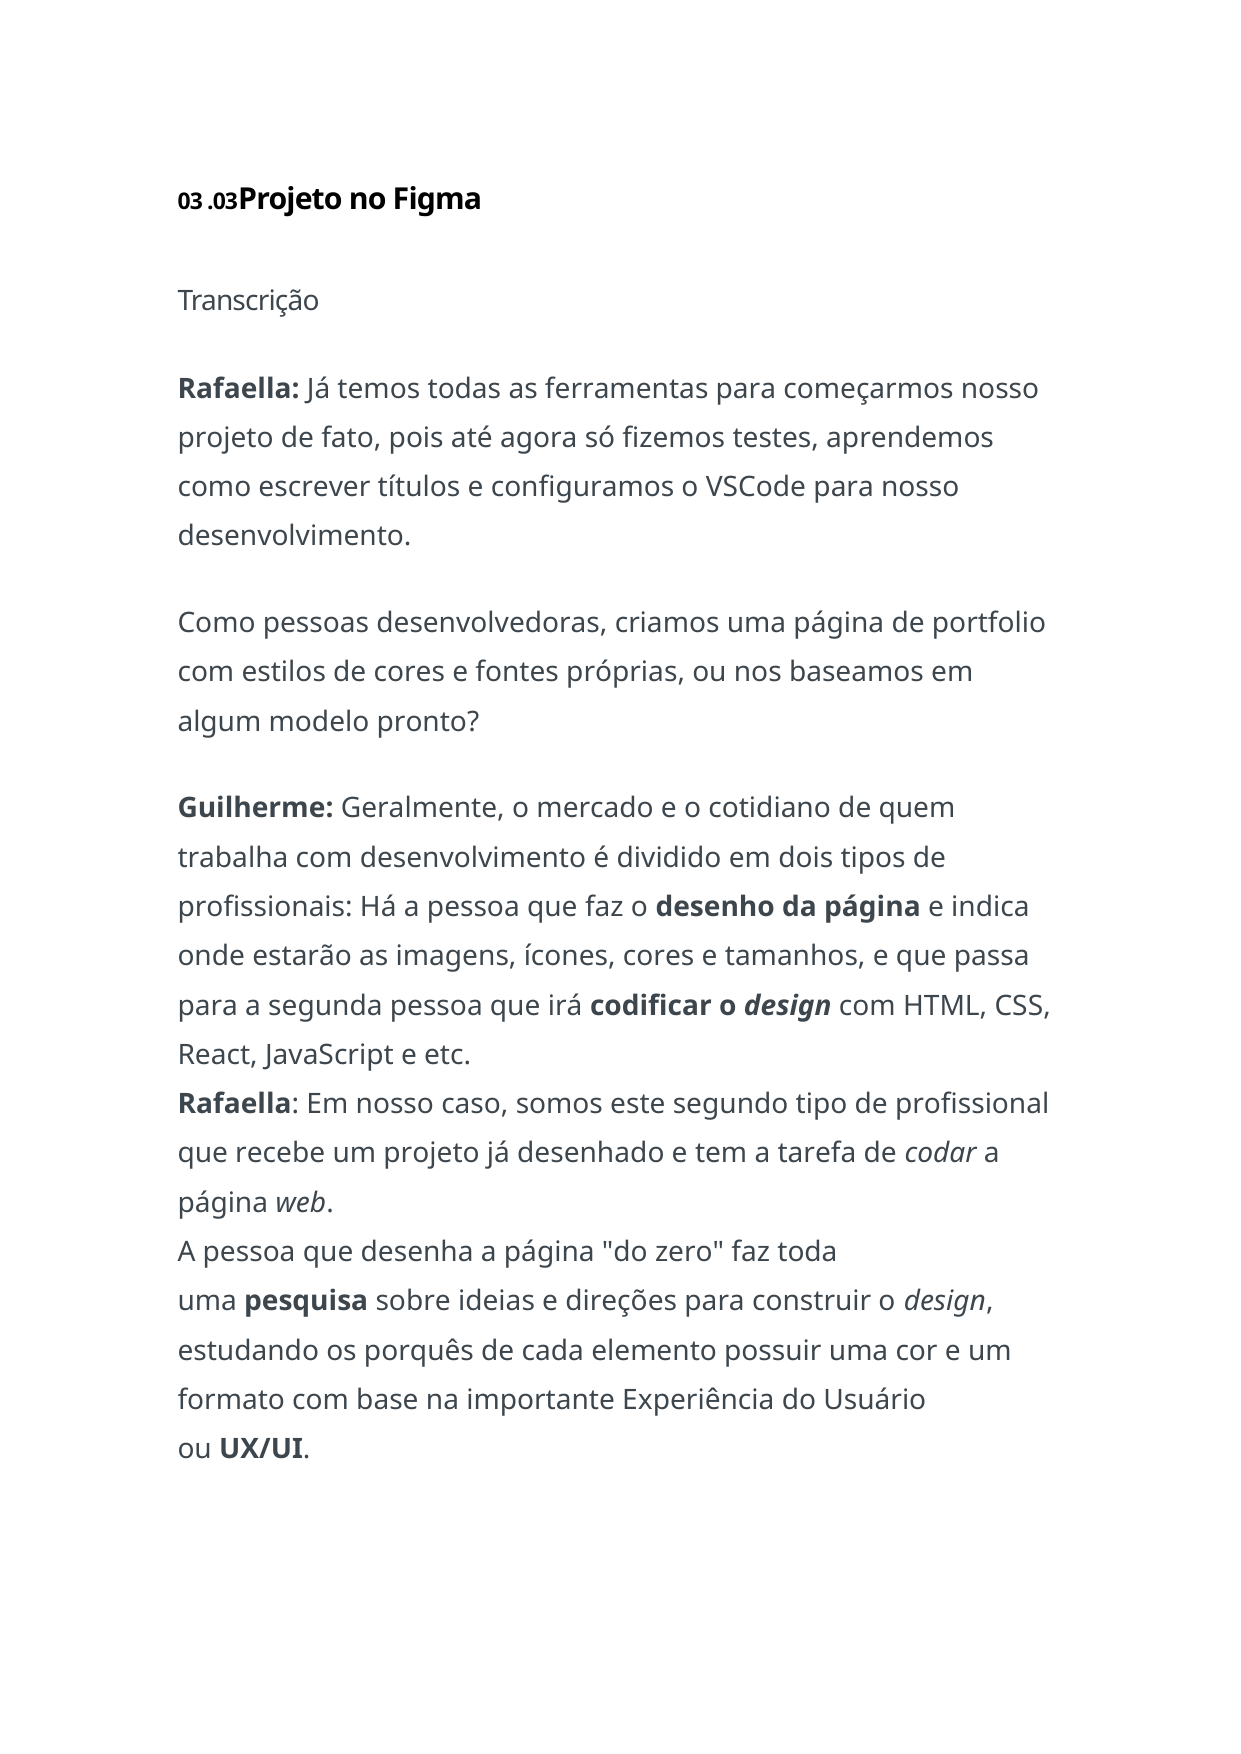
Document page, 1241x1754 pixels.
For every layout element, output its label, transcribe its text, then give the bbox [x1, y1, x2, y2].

text Guilherme: Geralmente, o mercado e o cotidiano de quem trabalha com desenvolvimento é dividido em dois tipos de profissionais: Há a pessoa que faz o desenho da página e indica onde estarão as imagens, ícones, cores e tamanhos, e que passa para a segunda pessoa que irá codificar o design com HTML, CSS, React, JavaScript e etc. [177, 777, 1063, 1072]
text Rafaella: Já temos todas as ferramentas para começarmos nosso projeto de fato, pois até agora só fizemos testes, aprendemos como escrever títulos e configuramos o VSCode para nosso desenvolvimento. [177, 357, 1063, 554]
subtitle Transcrição [177, 280, 1063, 319]
text Rafaella: Em nosso caso, somos este segundo tipo de profissional que recebe um projeto já desenhado e tem a tarefa de codar a página web. [177, 1072, 1063, 1220]
text Como pessoas desenvolvedoras, criamos uma página de portfolio com estilos de cores e fontes próprias, ou nos baseamos em algum modelo pronto? [177, 592, 1063, 739]
subtitle 03 .03Projeto no Figma [177, 177, 1063, 218]
text A pessoa que desenha a página "do zero" faz toda uma pesquisa sobre ideias e direções para construir o design, estudando os porquês de cada elemento possuir uma cor e um formato com base na importante Experiência do Usuário ou UX/UI. [177, 1220, 1063, 1467]
